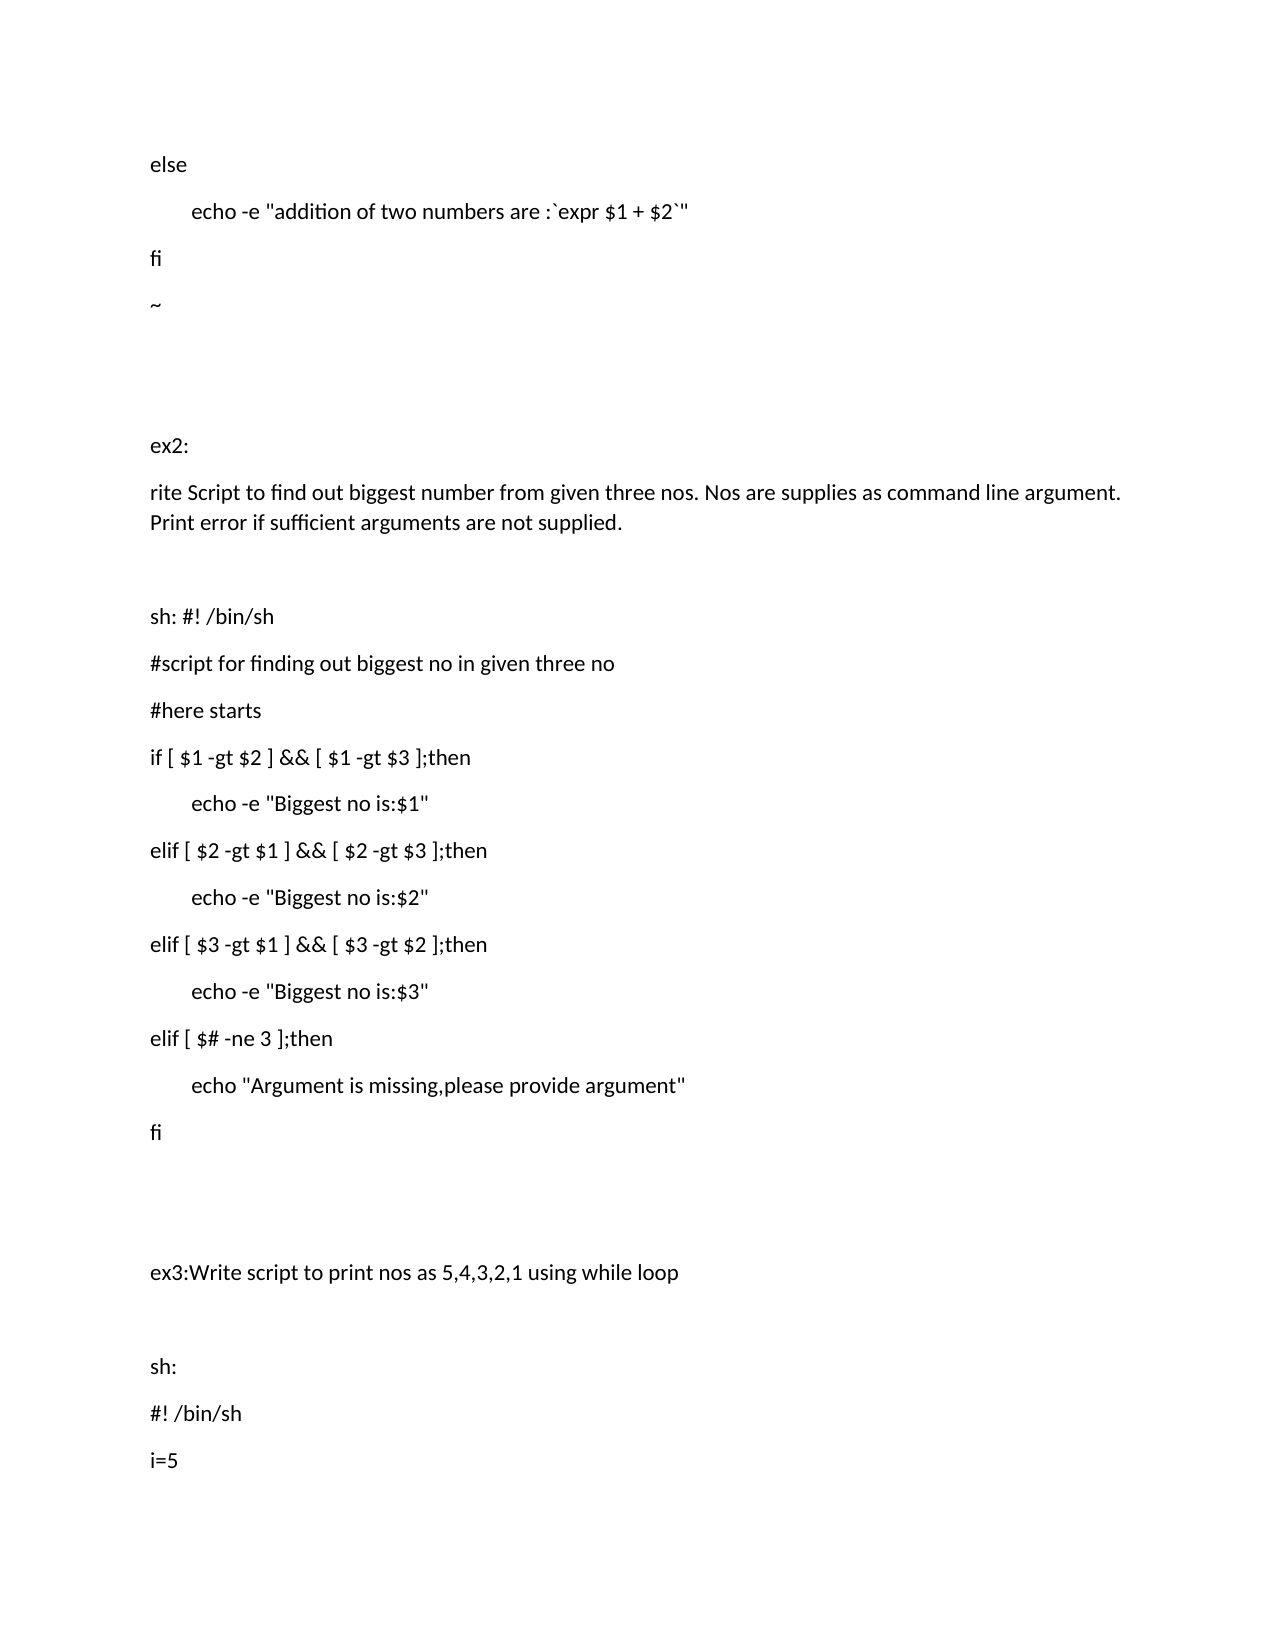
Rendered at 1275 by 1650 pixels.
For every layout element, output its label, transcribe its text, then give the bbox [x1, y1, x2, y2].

text ex2: [150, 431, 1125, 459]
text elif [ $2 -gt $1 ] && [ $2 -gt $3 ];then [150, 836, 1125, 864]
text fi [150, 244, 1125, 272]
text fi [150, 1118, 1125, 1146]
text if [ $1 -gt $2 ] && [ $1 -gt $3 ];then [150, 743, 1125, 771]
text #script for finding out biggest no in given three no [150, 649, 1125, 677]
text echo -e "Biggest no is:$2" [150, 883, 1125, 911]
text echo -e "Biggest no is:$1" [150, 789, 1125, 818]
text echo -e "Biggest no is:$3" [150, 977, 1125, 1005]
text #here starts [150, 696, 1125, 724]
text elif [ $3 -gt $1 ] && [ $3 -gt $2 ];then [150, 930, 1125, 958]
text echo "Argument is missing,please provide argument" [150, 1071, 1125, 1099]
text ex3:Write script to print nos as 5,4,3,2,1 using while loop [150, 1258, 1125, 1286]
text sh: [150, 1352, 1125, 1380]
text i=5 [150, 1446, 1125, 1474]
text echo -e "addition of two numbers are :`expr $1 + $2`" [150, 197, 1125, 225]
text elif [ $# -ne 3 ];then [150, 1024, 1125, 1052]
text sh: #! /bin/sh [150, 602, 1125, 630]
text rite Script to find out biggest number from given three nos. Nos are supplies as command line argument. Print error if sufficient arguments are not supplied. [150, 478, 1125, 536]
text else [150, 150, 1125, 178]
text ~ [150, 291, 1125, 319]
text #! /bin/sh [150, 1399, 1125, 1427]
